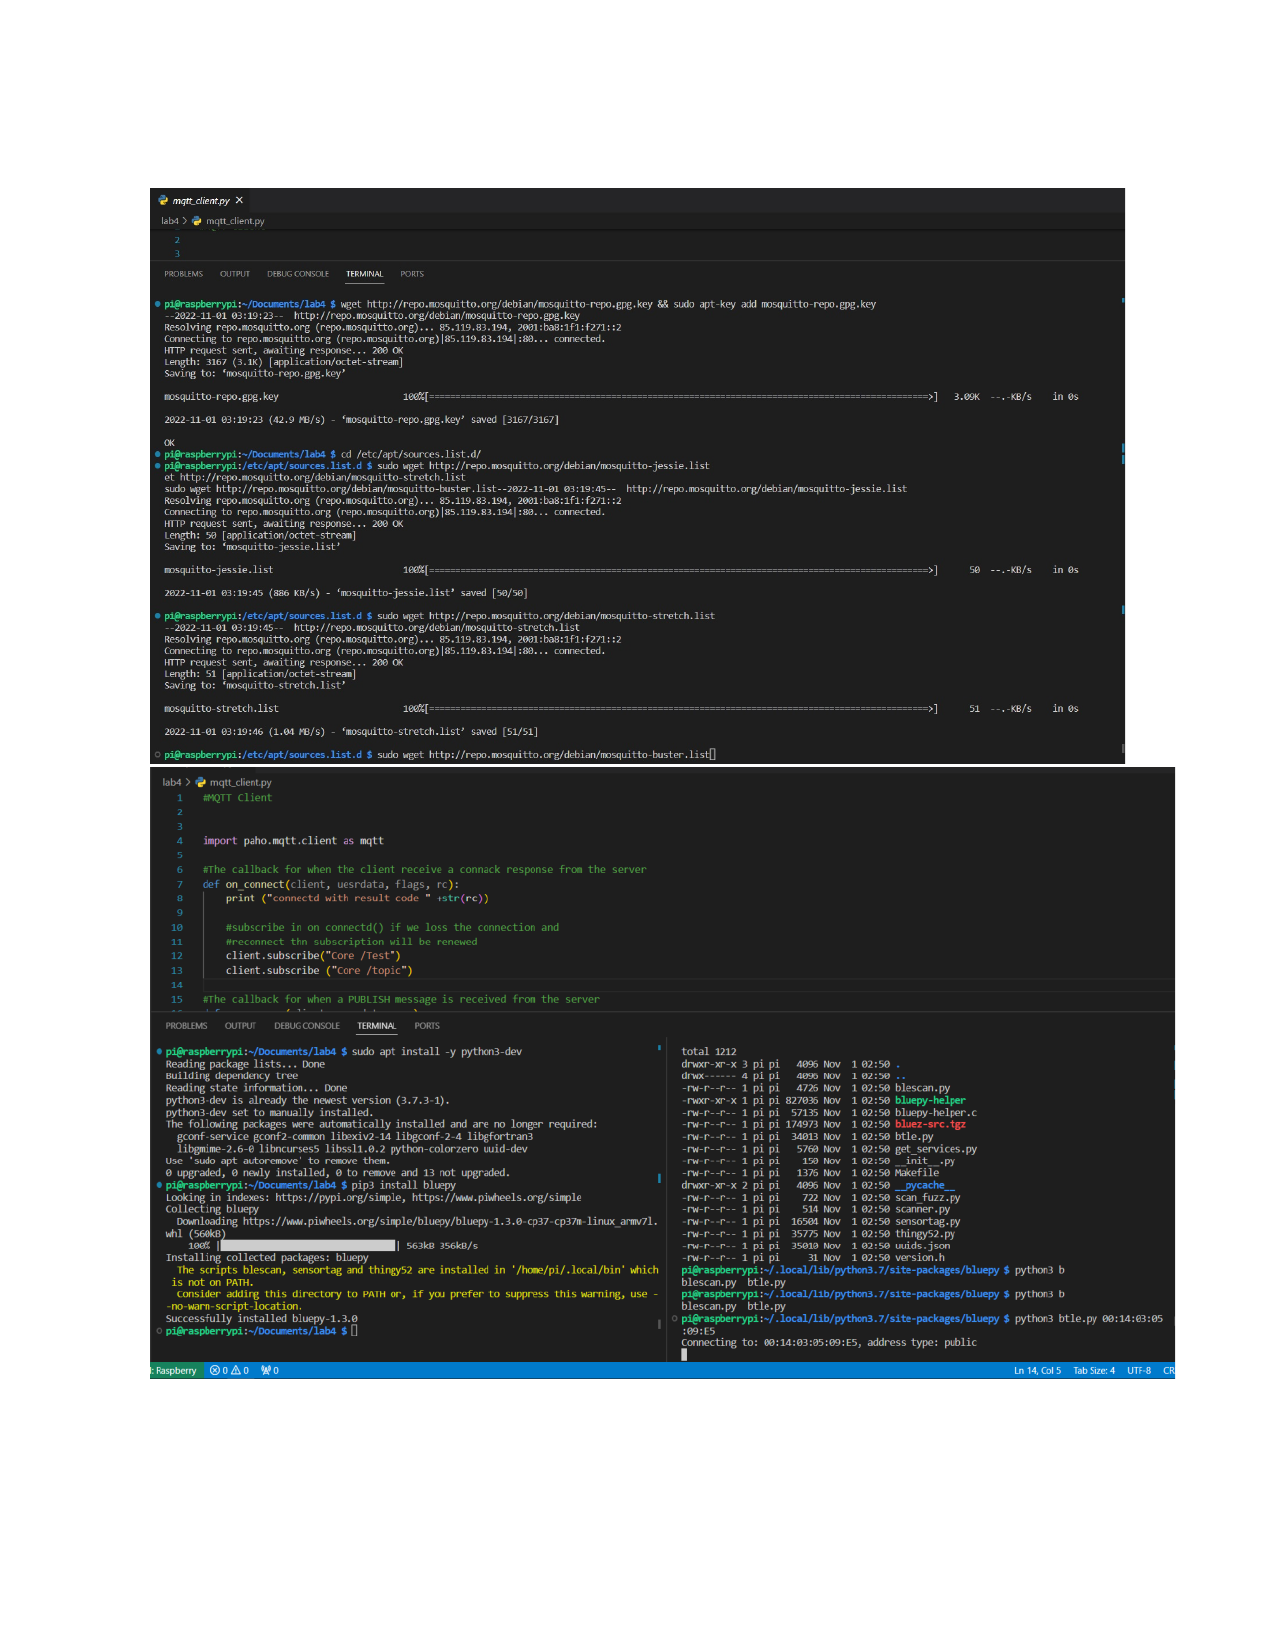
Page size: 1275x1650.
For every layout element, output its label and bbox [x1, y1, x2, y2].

picture [150, 188, 1125, 764]
picture [150, 767, 1175, 1379]
